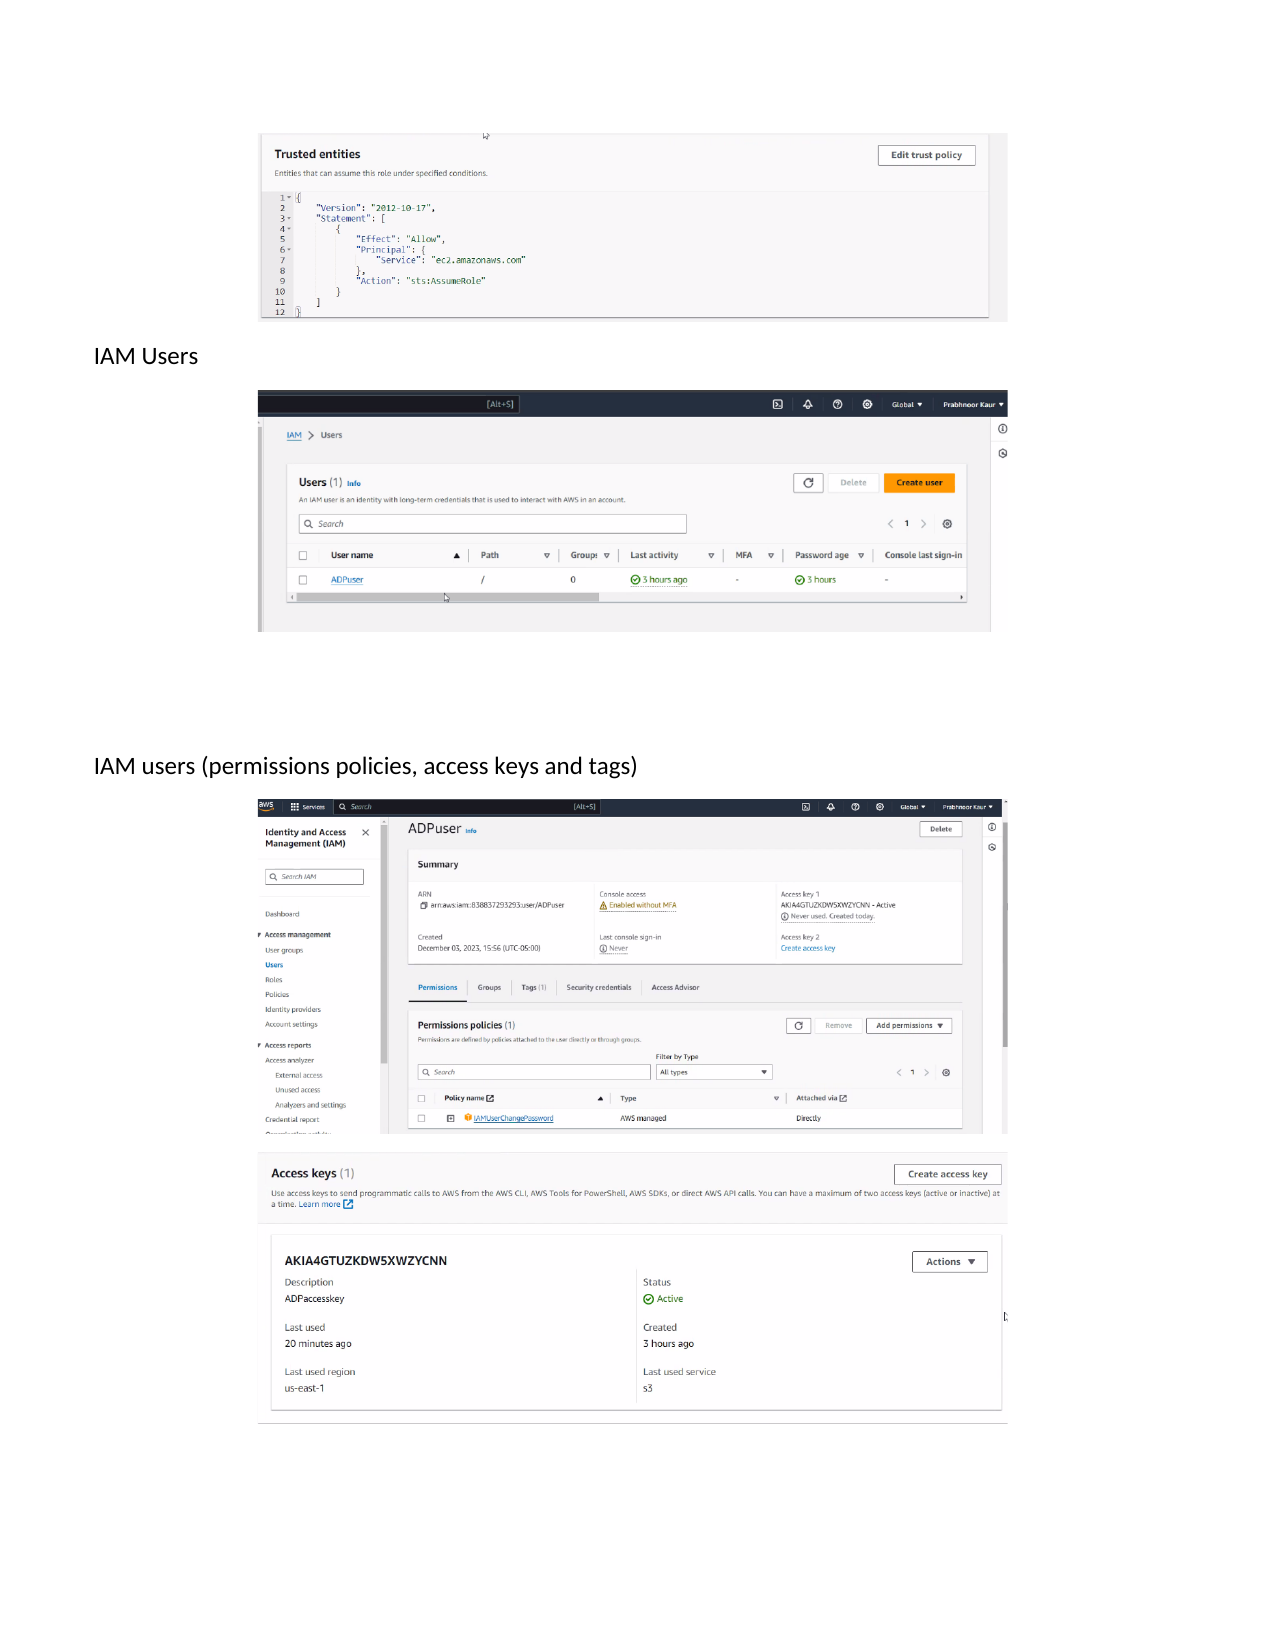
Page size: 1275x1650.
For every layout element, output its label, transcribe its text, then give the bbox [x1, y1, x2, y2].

text IAM users (permissions policies, access keys and tags) [94, 750, 1172, 781]
picture [257, 1152, 1008, 1424]
picture [257, 799, 1008, 1134]
picture [257, 133, 1008, 322]
picture [257, 390, 1008, 632]
text IAM Users [94, 340, 1172, 371]
